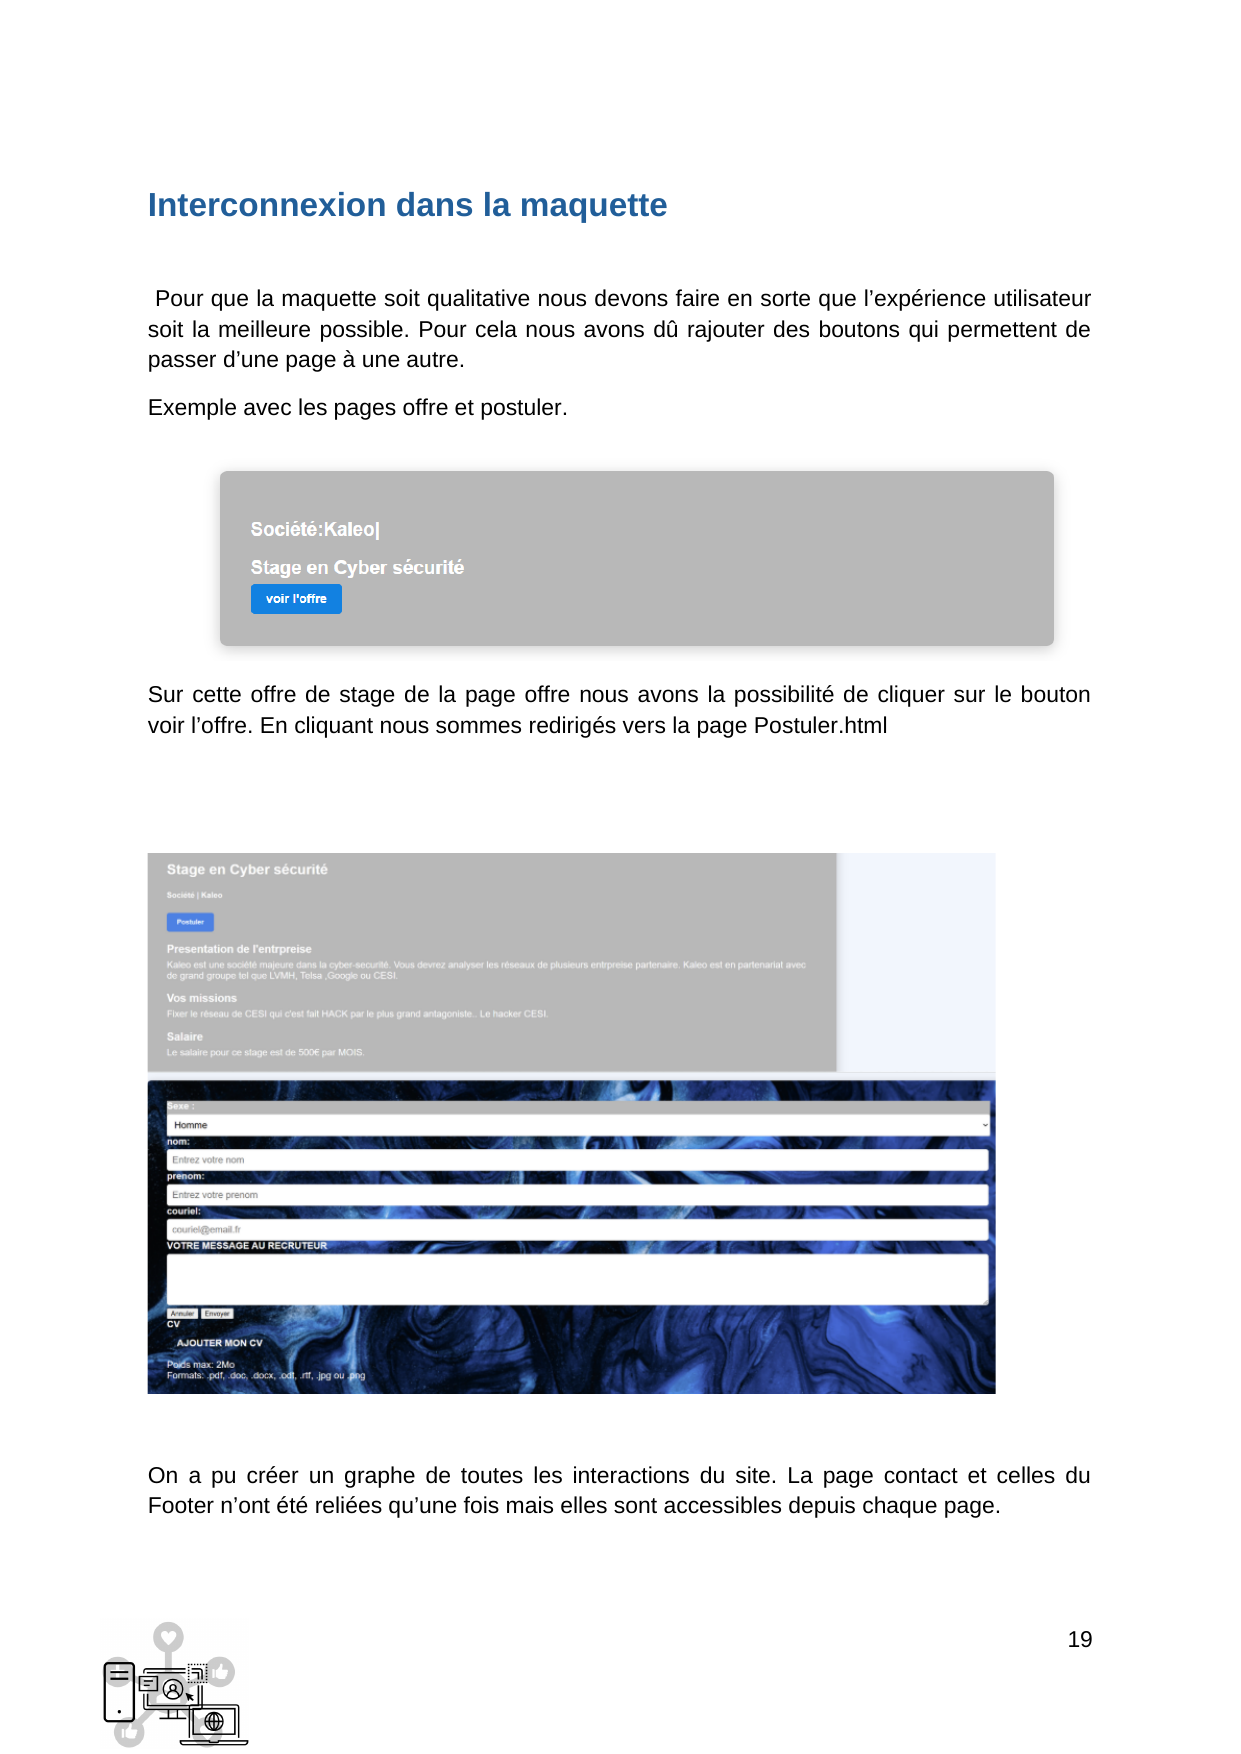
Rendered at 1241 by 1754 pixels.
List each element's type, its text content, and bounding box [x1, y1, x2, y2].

text Exemple avec les pages offre et postuler. [148, 393, 1093, 420]
text On a pu créer un graphe de toutes les interactions du site. La page contact et celles du Footer n’ont été reliées qu’une fois mais elles sont accessibles depuis chaque page. [148, 1462, 1093, 1519]
subtitle Interconnexion dans la maquette [148, 185, 1093, 223]
picture [147, 853, 996, 1394]
picture [99, 1618, 250, 1749]
text Sur cette offre de stage de la page offre nous avons la possibilité de cliquer sur le bouton voir l’offre. En cliquant nous sommes redirigés vers la page Postuler.html [148, 681, 1093, 738]
picture [147, 440, 1093, 661]
text Pour que la maquette soit qualitative nous devons faire en sorte que l’expérience utilisateur soit la meilleure possible. Pour cela nous avons dû rajouter des boutons qui permettent de passer d’une page à une autre. [148, 285, 1093, 373]
